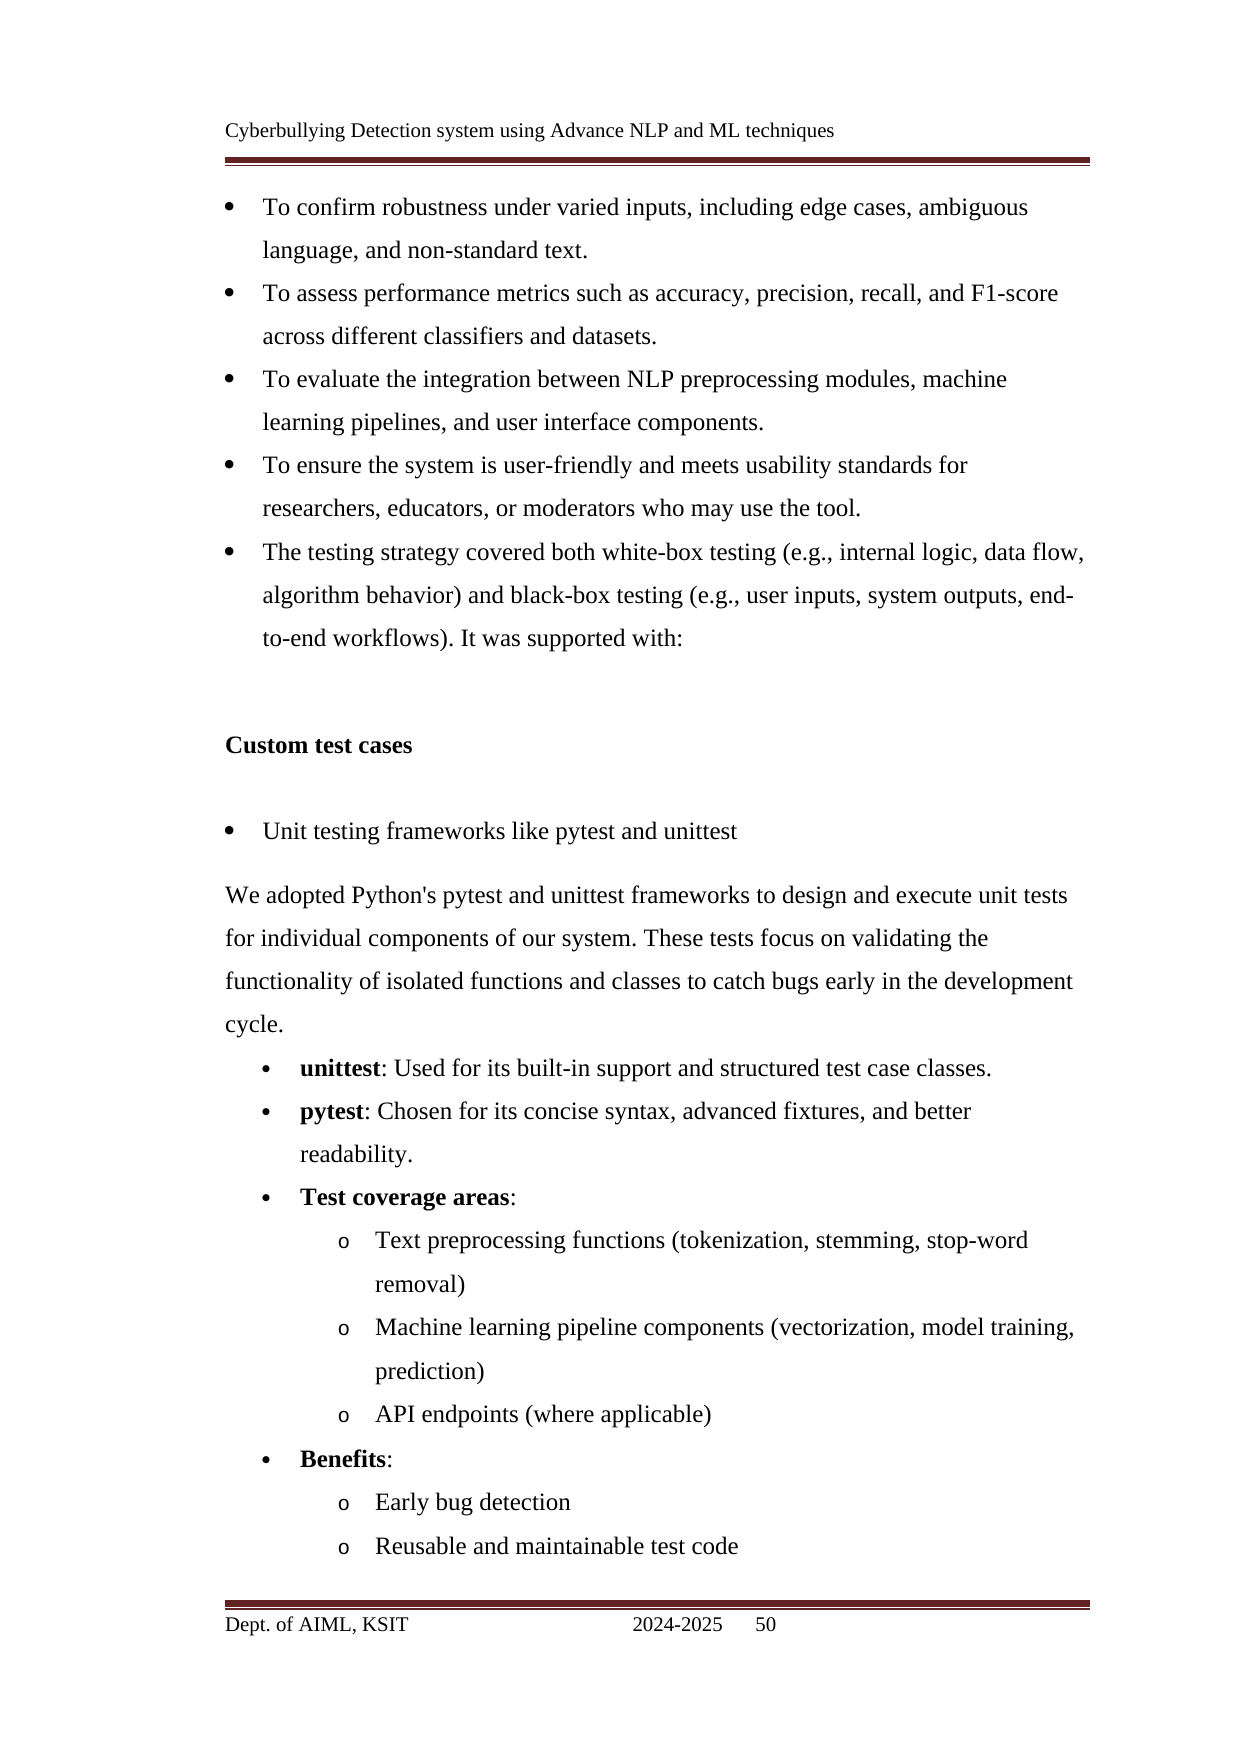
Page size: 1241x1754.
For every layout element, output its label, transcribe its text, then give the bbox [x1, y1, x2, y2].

list pytest: Chosen for its concise syntax, advanced fixtures, and better readability. [262, 1096, 1090, 1168]
list To confirm robustness under varied inputs, including edge cases, ambiguous language, and non-standard text. [225, 192, 1090, 263]
list Unit testing frameworks like pytest and unittest [225, 816, 1090, 845]
list To assess performance metrics such as accuracy, precision, recall, and F1-score across different classifiers and datasets. [225, 278, 1090, 350]
list Text preprocessing functions (tokenization, stemming, stop-word removal) [337, 1225, 1090, 1298]
list unittest: Used for its built-in support and structured test case classes. [262, 1053, 1090, 1081]
list To evaluate the integration between NLP preprocessing modules, machine learning pipelines, and user interface components. [225, 364, 1090, 436]
list Benefits: [262, 1444, 1090, 1472]
list The testing strategy covered both white-box testing (e.g., internal logic, data flow, algorithm behavior) and black-box testing (e.g., user inputs, system outputs, end-to-end workflows). It was supported with: [225, 537, 1090, 652]
list Machine learning pipeline components (vectorization, model training, prediction) [337, 1312, 1090, 1385]
list Test coverage areas: [262, 1182, 1090, 1211]
text We adopted Python's pytest and unittest frameworks to design and execute unit tests for individual components of our system. These tests focus on validating the functionality of isolated functions and classes to catch bugs early in the development cycle. [225, 880, 1090, 1038]
list API endpoints (where applicable) [337, 1399, 1090, 1429]
text Custom test cases [225, 730, 1090, 759]
list To ensure the system is user-friendly and meets usability standards for researchers, educators, or moderators who may use the tool. [225, 450, 1090, 522]
list Early bug detection [337, 1487, 1090, 1516]
list Reusable and maintainable test code [337, 1531, 1090, 1561]
